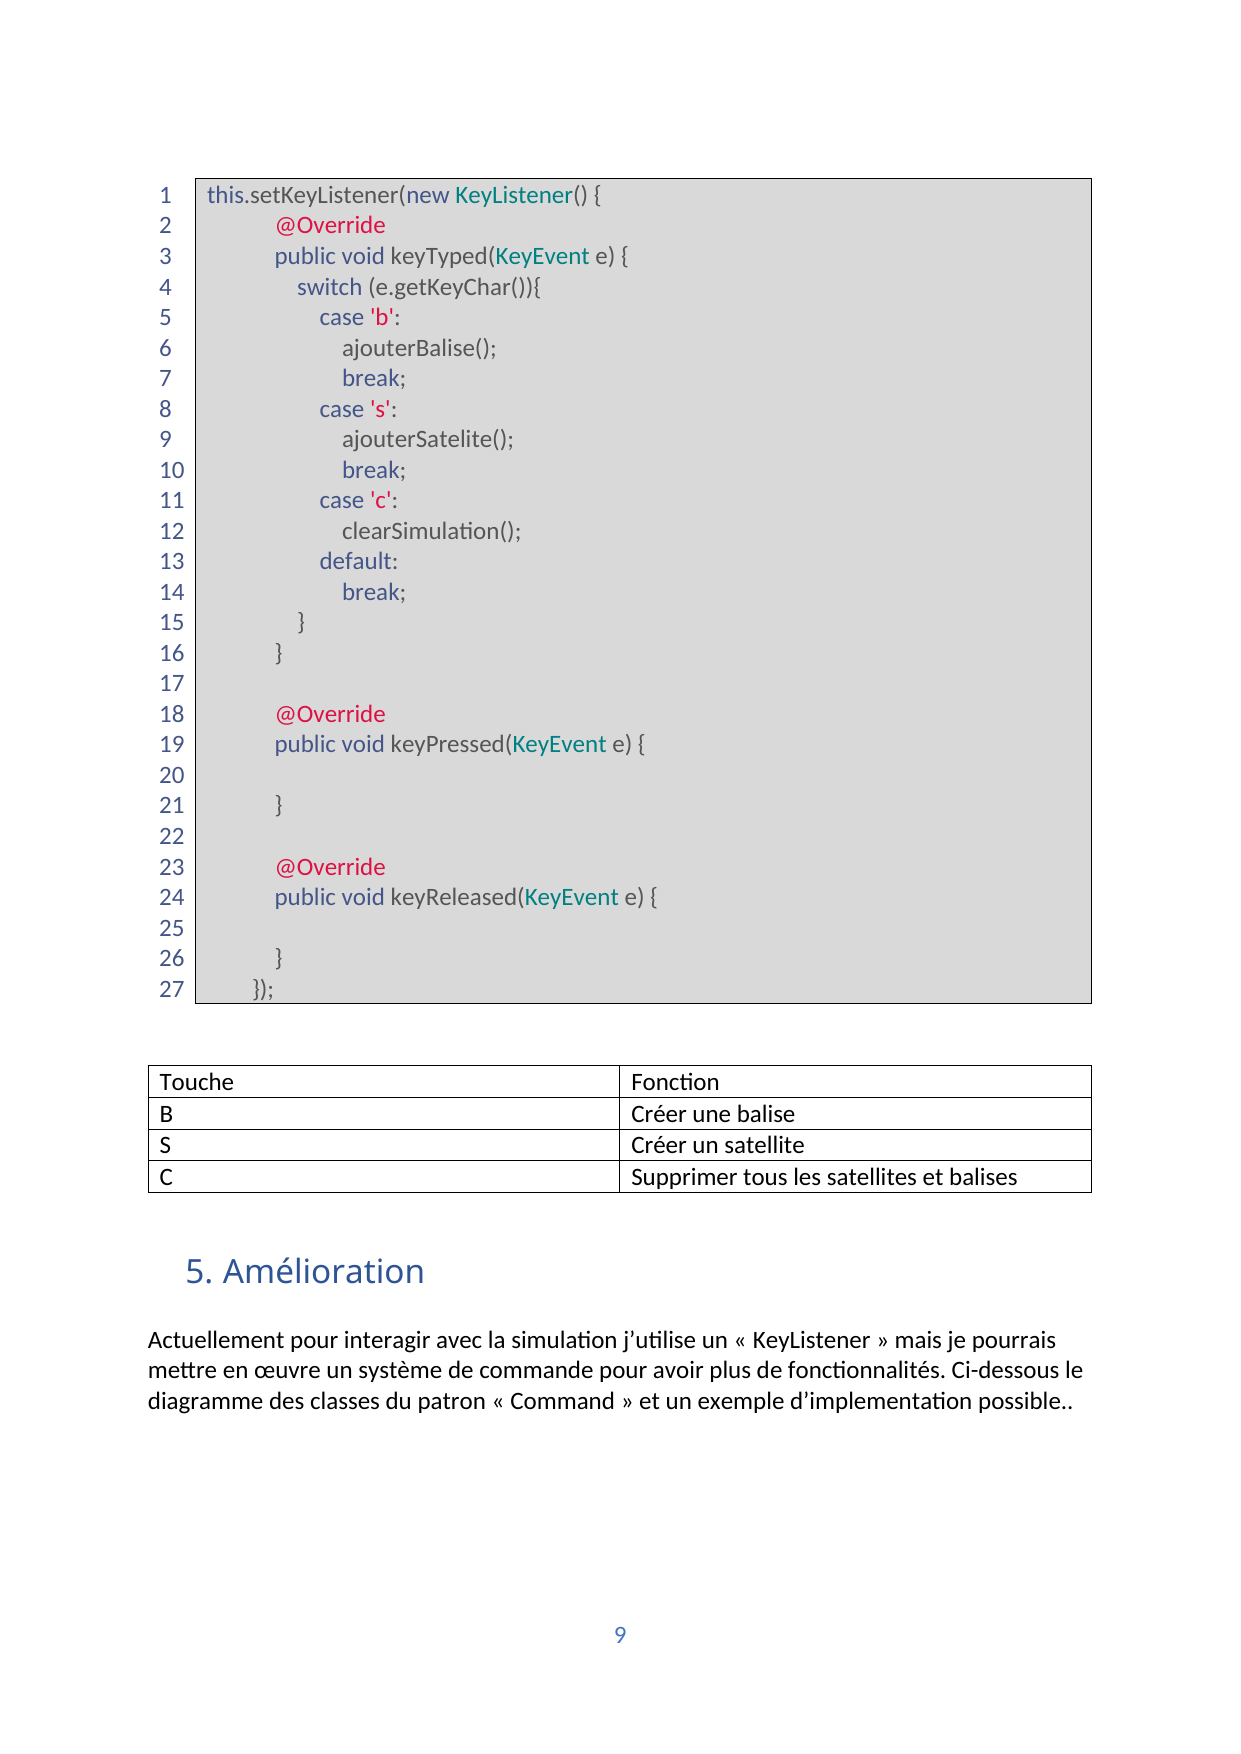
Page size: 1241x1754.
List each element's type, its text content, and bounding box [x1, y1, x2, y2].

table_cell Créer un satellite [620, 1130, 1091, 1160]
table_cell Supprimer tous les satellites et balises [620, 1161, 1091, 1192]
table_header Fonction [620, 1066, 1091, 1097]
text Actuellement pour interagir avec la simulation j’utilise un « KeyListener » mais je pourrais mettre en œuvre un système de commande pour avoir plus de fonctionnalités. Ci-dessous le diagramme des classes du patron « Command » et un exemple d’implementation possible.. [148, 1324, 1093, 1416]
table_header 1 2 3 4 5 6 7 8 9 10 11 12 13 14 15 16 17 18 19 20 21 22 23 24 25 26 27 [148, 178, 195, 1003]
table_header this.setKeyListener(new KeyListener() { @Override public void keyTyped(KeyEvent e) { switch (e.getKeyChar()){ case 'b': ajouterBalise(); break; case 's': ajouterSatelite(); break; case 'c': clearSimulation(); default: break; } } @Override public void keyPressed(KeyEvent e) { } @Override public void keyReleased(KeyEvent e) { } }); [196, 179, 1091, 1003]
table_header Touche [149, 1066, 619, 1097]
table_cell Créer une balise [620, 1098, 1091, 1128]
table_cell C [149, 1161, 619, 1192]
subtitle Amélioration [185, 1248, 1093, 1293]
table_cell S [149, 1130, 619, 1160]
table_cell B [149, 1098, 619, 1128]
